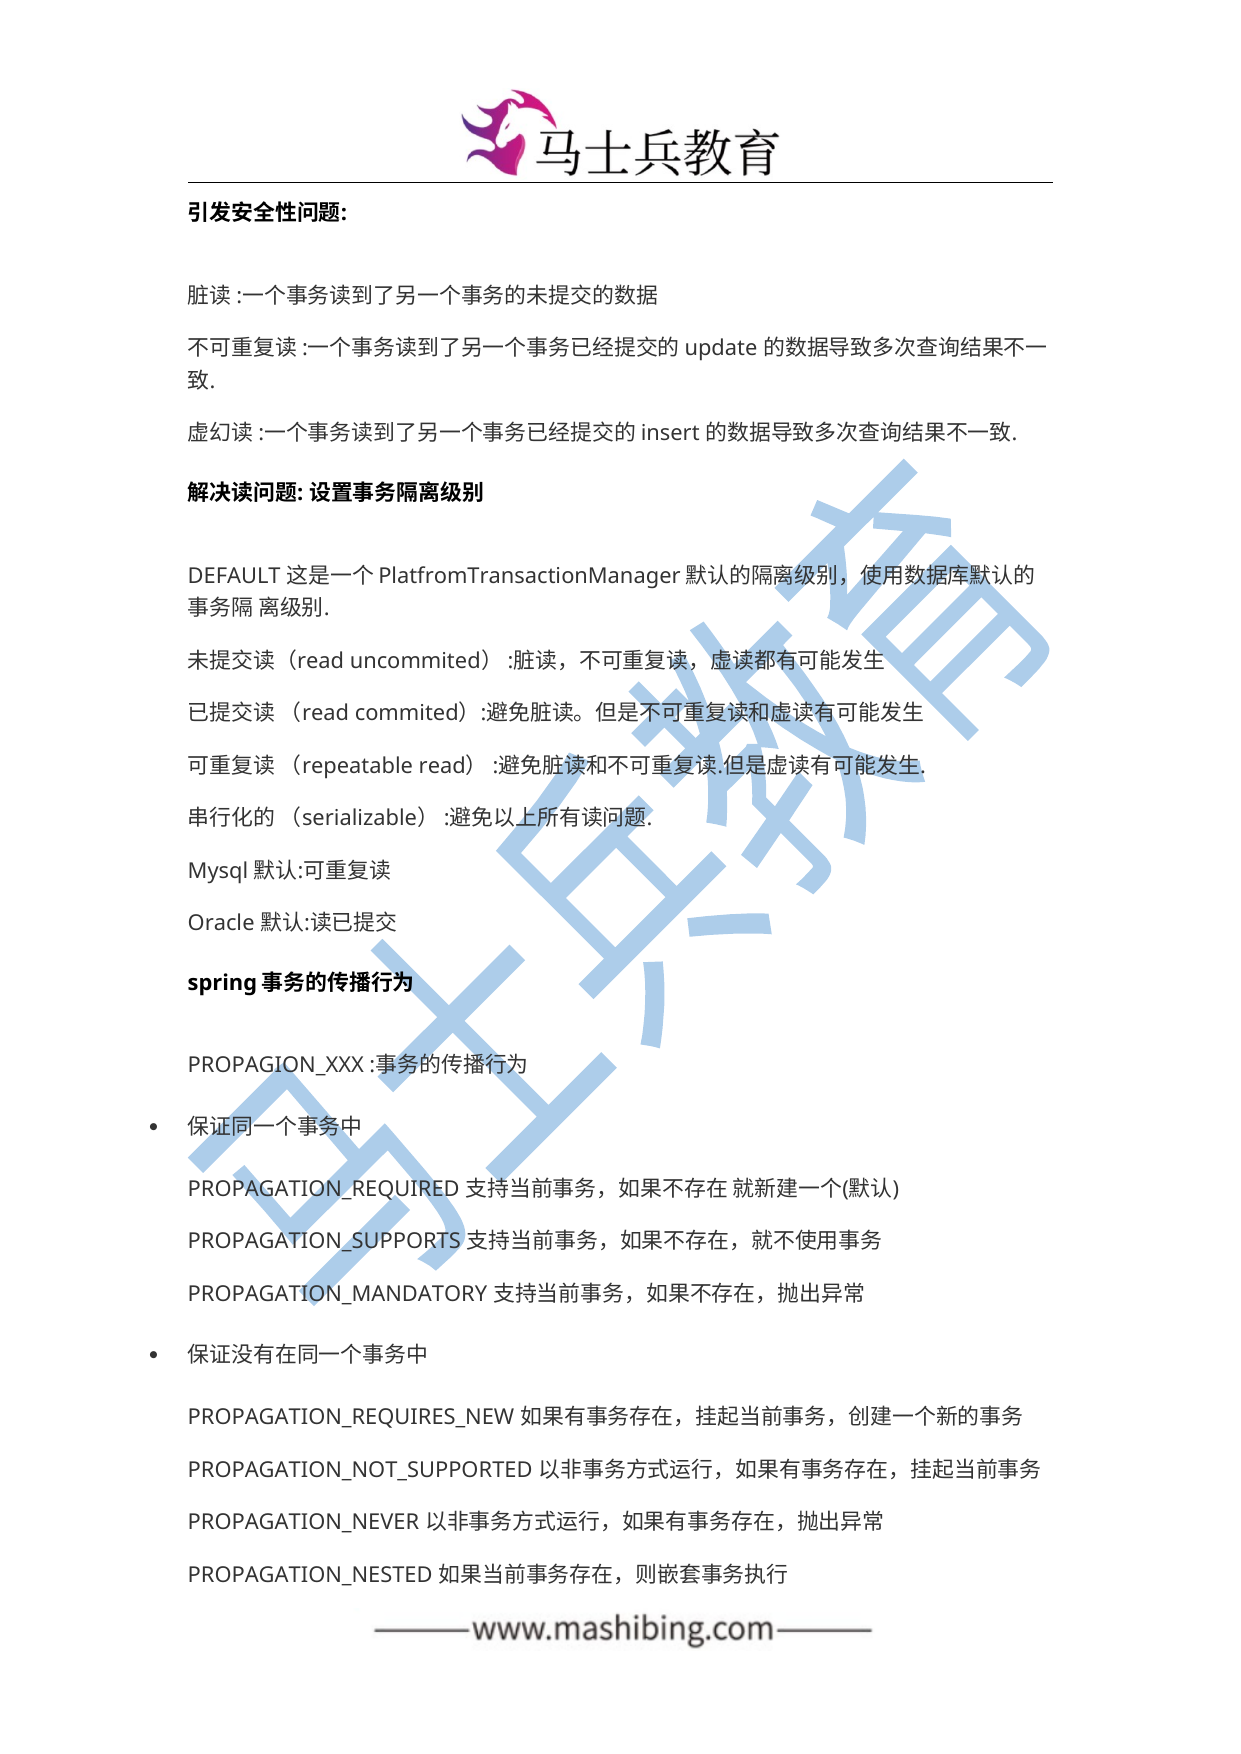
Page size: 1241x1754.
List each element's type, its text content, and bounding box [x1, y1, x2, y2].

text PROPAGATION_REQUIRED 支持当前事务，如果不存在 就新建一个(默认) [187, 1170, 1053, 1203]
subtitle spring事务的传播行为 [187, 964, 1053, 997]
picture [353, 1608, 888, 1651]
text PROPAGATION_MANDATORY 支持当前事务，如果不存在，抛出异常 [187, 1275, 1053, 1308]
text 未提交读（read uncommited） :脏读，不可重复读，虚读都有可能发生 [187, 642, 1053, 675]
text 串行化的 （serializable） :避免以上所有读问题. [187, 800, 1053, 832]
text 脏读 :一个事务读到了另一个事务的未提交的数据 [187, 277, 1053, 310]
text PROPAGATION_NEVER 以非事务方式运行，如果有事务存在，抛出异常 [187, 1504, 1053, 1536]
text PROPAGATION_NESTED 如果当前事务存在，则嵌套事务执行 [187, 1556, 1053, 1589]
picture [459, 88, 781, 180]
text PROPAGION_XXX :事务的传播行为 [187, 1047, 1053, 1079]
text DEFAULT 这是一个PlatfromTransactionManager默认的隔离级别，使用数据库默认的事务隔 离级别. [187, 557, 1053, 622]
text PROPAGATION_SUPPORTS 支持当前事务，如果不存在，就不使用事务 [187, 1223, 1053, 1255]
text 可重复读 （repeatable read） :避免脏读和不可重复读.但是虚读有可能发生. [187, 747, 1053, 780]
subtitle 解决读问题: 设置事务隔离级别 [187, 474, 1053, 507]
text 已提交读 （read commited）:避免脏读。但是不可重复读和虚读有可能发生 [187, 695, 1053, 727]
text Oracle 默认:读已提交 [187, 905, 1053, 937]
text Mysql 默认:可重复读 [187, 852, 1053, 885]
text 虚幻读 :一个事务读到了另一个事务已经提交的 insert 的数据导致多次查询结果不一致. [187, 415, 1053, 447]
list 保证同一个事务中 [150, 1109, 1053, 1141]
text 不可重复读 :一个事务读到了另一个事务已经提交的 update 的数据导致多次查询结果不一致. [187, 330, 1053, 395]
subtitle 引发安全性问题: [187, 195, 1053, 227]
list 保证没有在同一个事务中 [150, 1337, 1053, 1369]
text PROPAGATION_NOT_SUPPORTED 以非事务方式运行，如果有事务存在，挂起当前事务 [187, 1451, 1053, 1484]
text PROPAGATION_REQUIRES_NEW 如果有事务存在，挂起当前事务，创建一个新的事务 [187, 1399, 1053, 1431]
